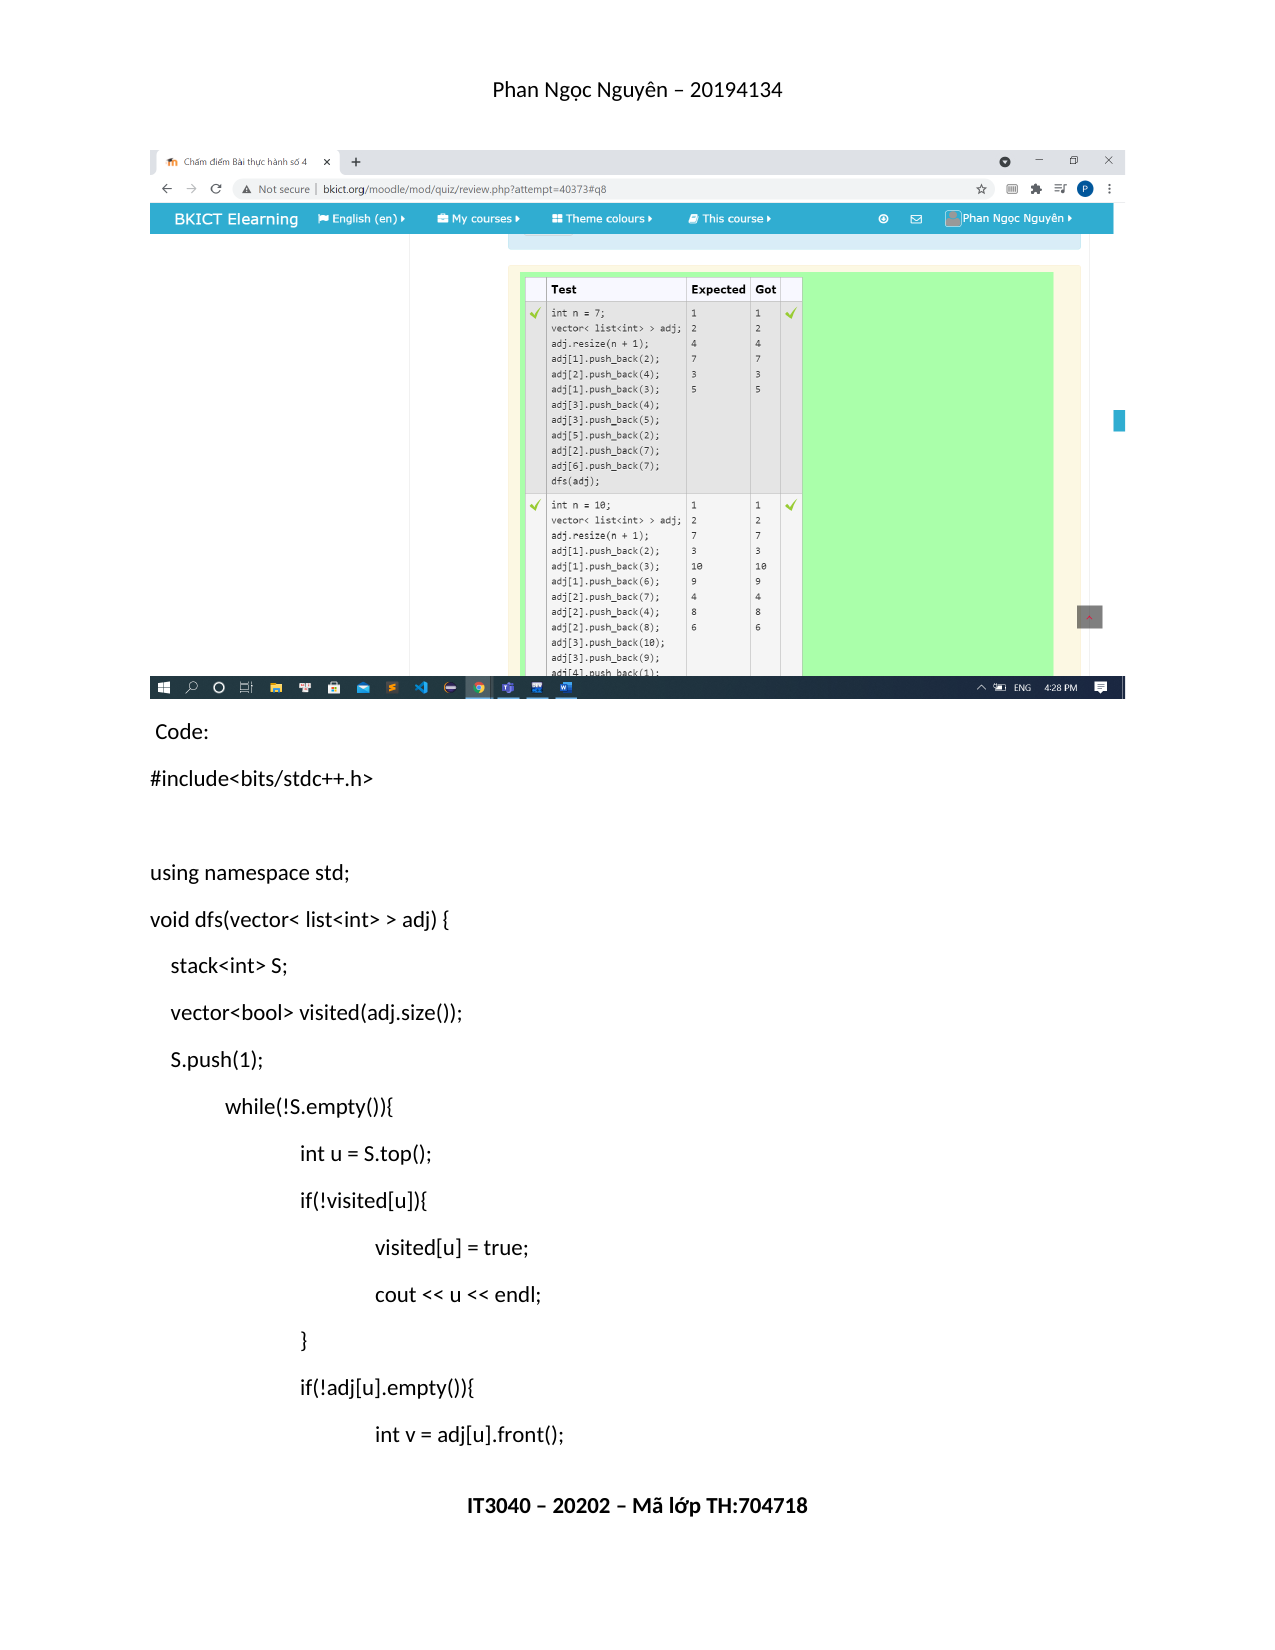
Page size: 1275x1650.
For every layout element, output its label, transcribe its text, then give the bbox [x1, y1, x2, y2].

text } [150, 1327, 1125, 1355]
text cout << u << endl; [150, 1280, 1125, 1308]
text int v = adj[u].front(); [150, 1420, 1125, 1448]
text vector<bool> visited(adj.size()); [150, 998, 1125, 1027]
text Code: [150, 717, 1125, 745]
text #include<bits/stdc++.h> [150, 764, 1125, 792]
text using namespace std; [150, 858, 1125, 886]
text S.push(1); [150, 1045, 1125, 1073]
text visited[u] = true; [150, 1233, 1125, 1261]
text if(!visited[u]){ [150, 1186, 1125, 1214]
text void dfs(vector< list<int> > adj) { [150, 905, 1125, 933]
text while(!S.empty()){ [150, 1092, 1125, 1120]
text int u = S.top(); [150, 1139, 1125, 1167]
text if(!adj[u].empty()){ [150, 1373, 1125, 1402]
text stack<int> S; [150, 952, 1125, 980]
picture [150, 150, 1125, 699]
